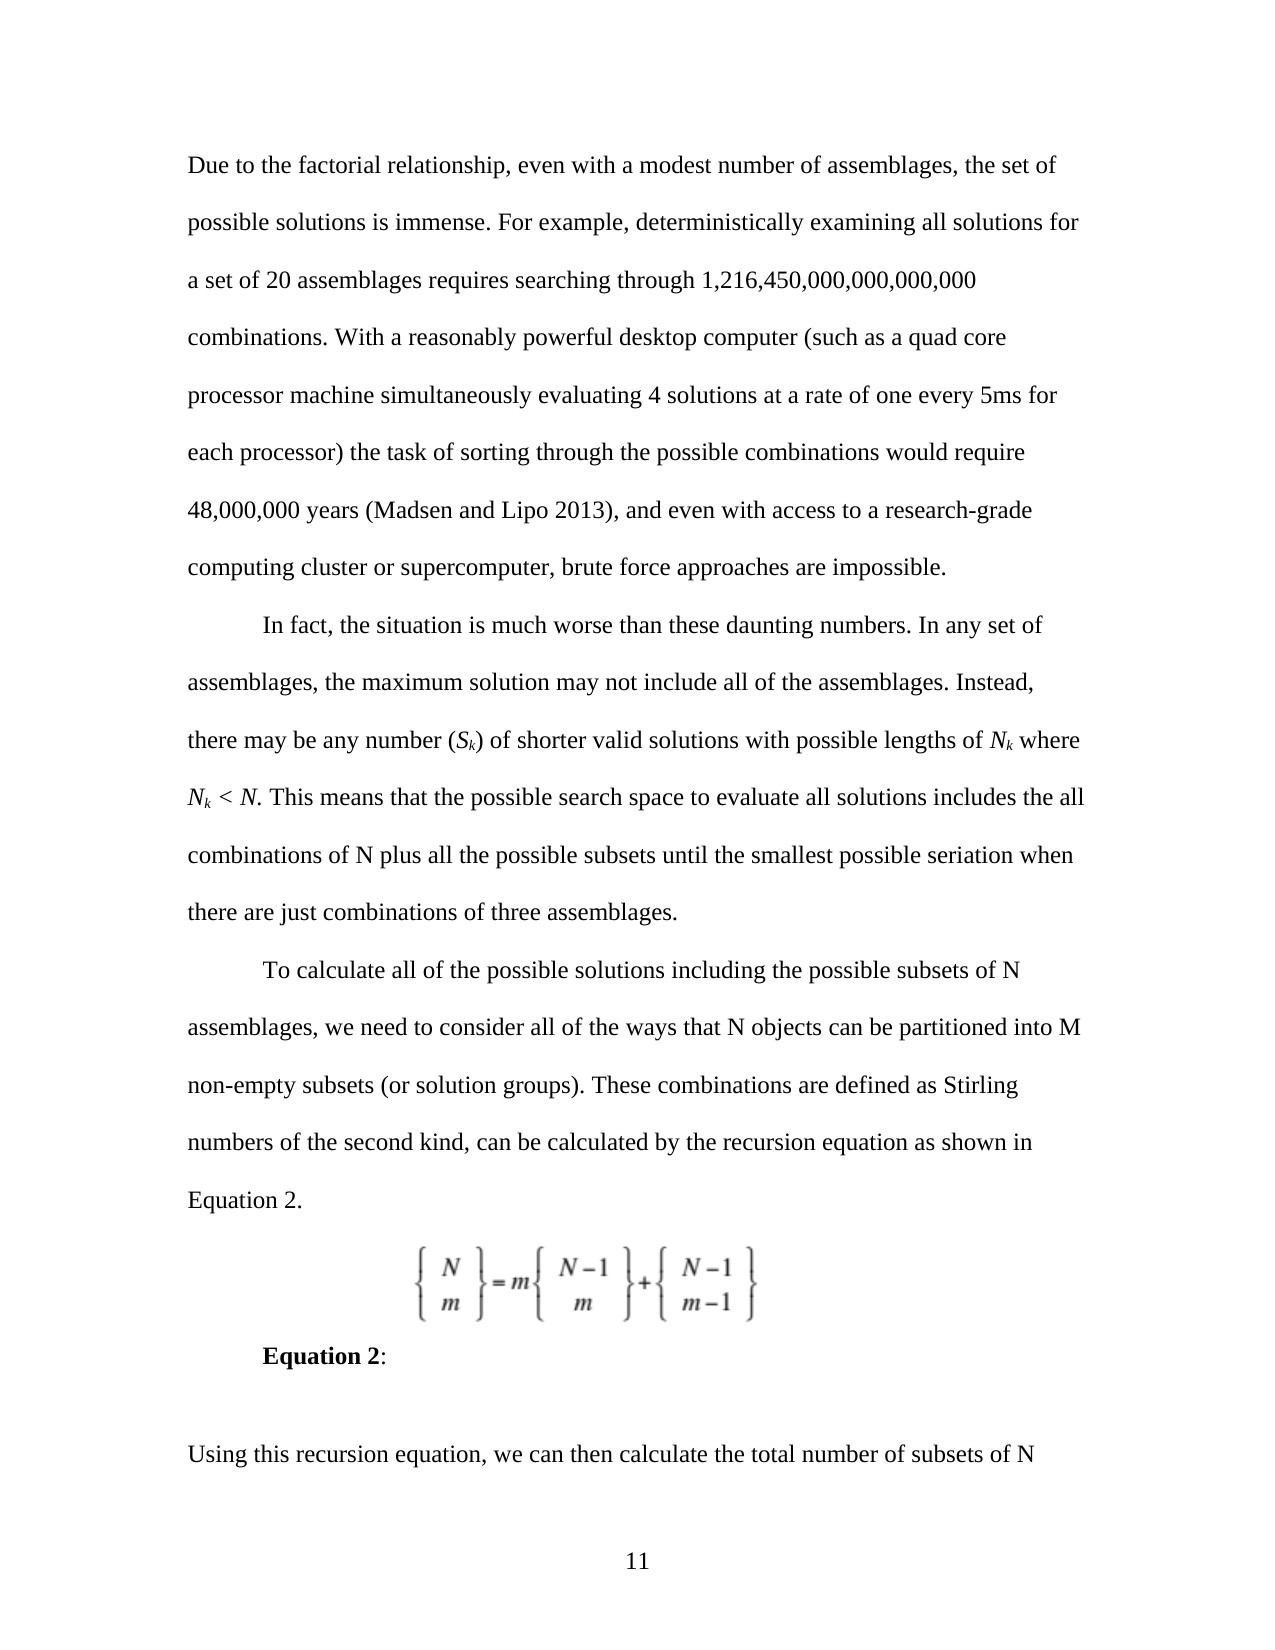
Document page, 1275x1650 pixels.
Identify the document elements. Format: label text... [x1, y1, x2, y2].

text To calculate all of the possible solutions including the possible subsets of N assemblages, we need to consider all of the ways that N objects can be partitioned into M non-empty subsets (or solution groups). These combinations are defined as Stirling numbers of the second kind, can be calculated by the recursion equation as shown in Equation 2. [187, 955, 1087, 1214]
text Due to the factorial relationship, even with a modest number of assemblages, the set of possible solutions is immense. For example, deterministically examining all solutions for a set of 20 assemblages requires searching through 1,216,450,000,000,000,000 combinations. With a reasonably powerful desktop computer (such as a quad core processor machine simultaneously evaluating 4 solutions at a rate of one every 5ms for each processor) the task of sorting through the possible combinations would require 48,000,000 years (Madsen and Lipo 2013), and even with access to a research-grade computing cluster or supercomputer, brute force approaches are impossible. [187, 150, 1087, 581]
text In fact, the situation is much worse than these daunting numbers. In any set of assemblages, the maximum solution may not include all of the assemblages. Instead, there may be any number (Sk) of shorter valid solutions with possible lengths of Nk where Nk < N. This means that the possible search space to evaluate all solutions includes the all combinations of N plus all the possible subsets until the smallest possible seriation when there are just combinations of three assemblages. [187, 610, 1087, 926]
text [187, 1439, 1087, 1468]
text Equation 2: [187, 1242, 1087, 1370]
